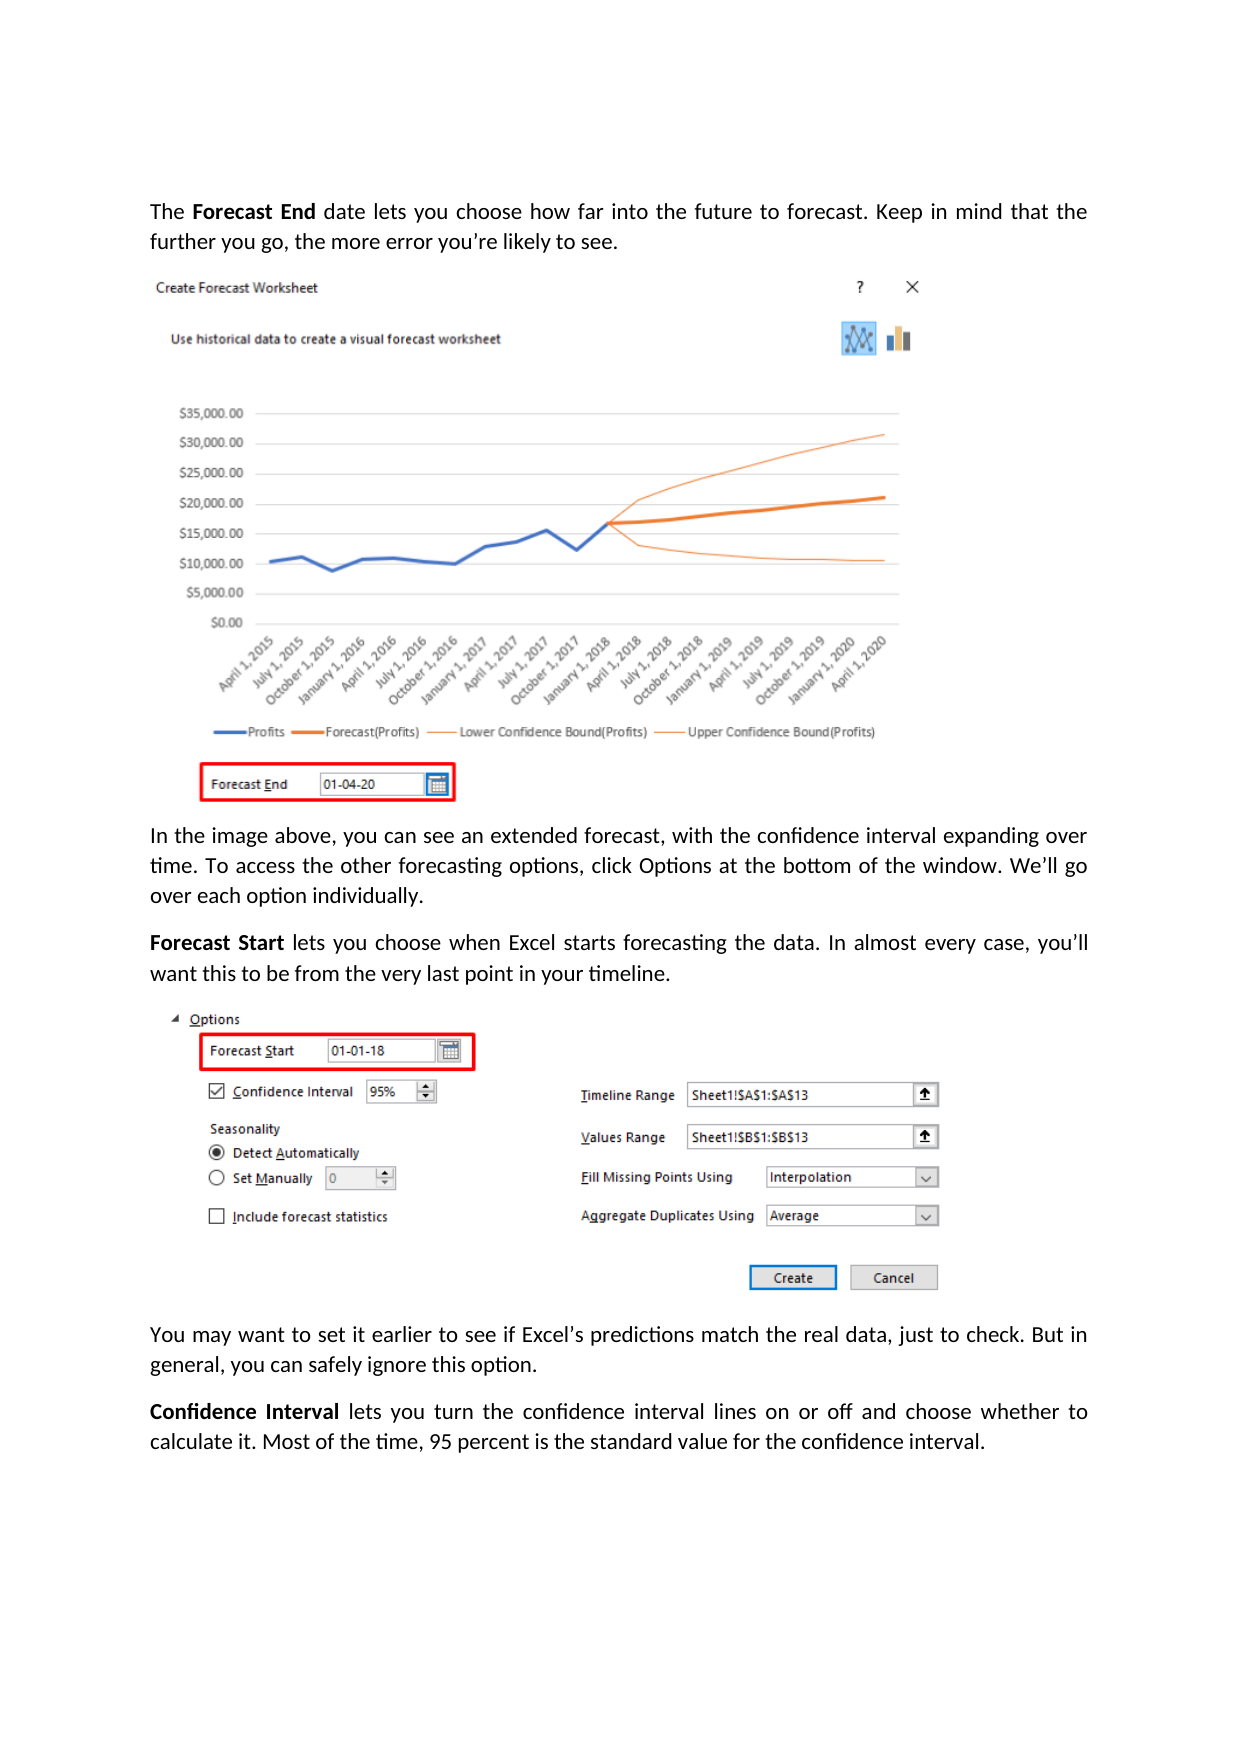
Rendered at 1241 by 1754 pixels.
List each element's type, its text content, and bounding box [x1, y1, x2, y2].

text You may want to set it earlier to see if Excel’s predictions match the real data, just to check. But in general, you can safely ignore this option. [150, 1320, 1090, 1378]
picture [150, 1005, 955, 1301]
text The Forecast End date lets you choose how far into the future to forecast. Keep in mind that the further you go, the more error you’re likely to see. [150, 197, 1090, 255]
text Confidence Interval lets you turn the confidence interval lines on or off and choose whether to calculate it. Most of the time, 95 percent is the standard value for the confidence interval. [150, 1397, 1090, 1455]
text Forecast Start lets you choose when Excel starts forecasting the data. In almost every case, you’ll want this to be from the very last point in your timeline. [150, 928, 1090, 987]
picture [150, 273, 930, 803]
text In the image above, you can see an extended forecast, with the confidence interval expanding over time. To access the other forecasting options, click Options at the bottom of the window. We’ll go over each option individually. [150, 821, 1090, 910]
